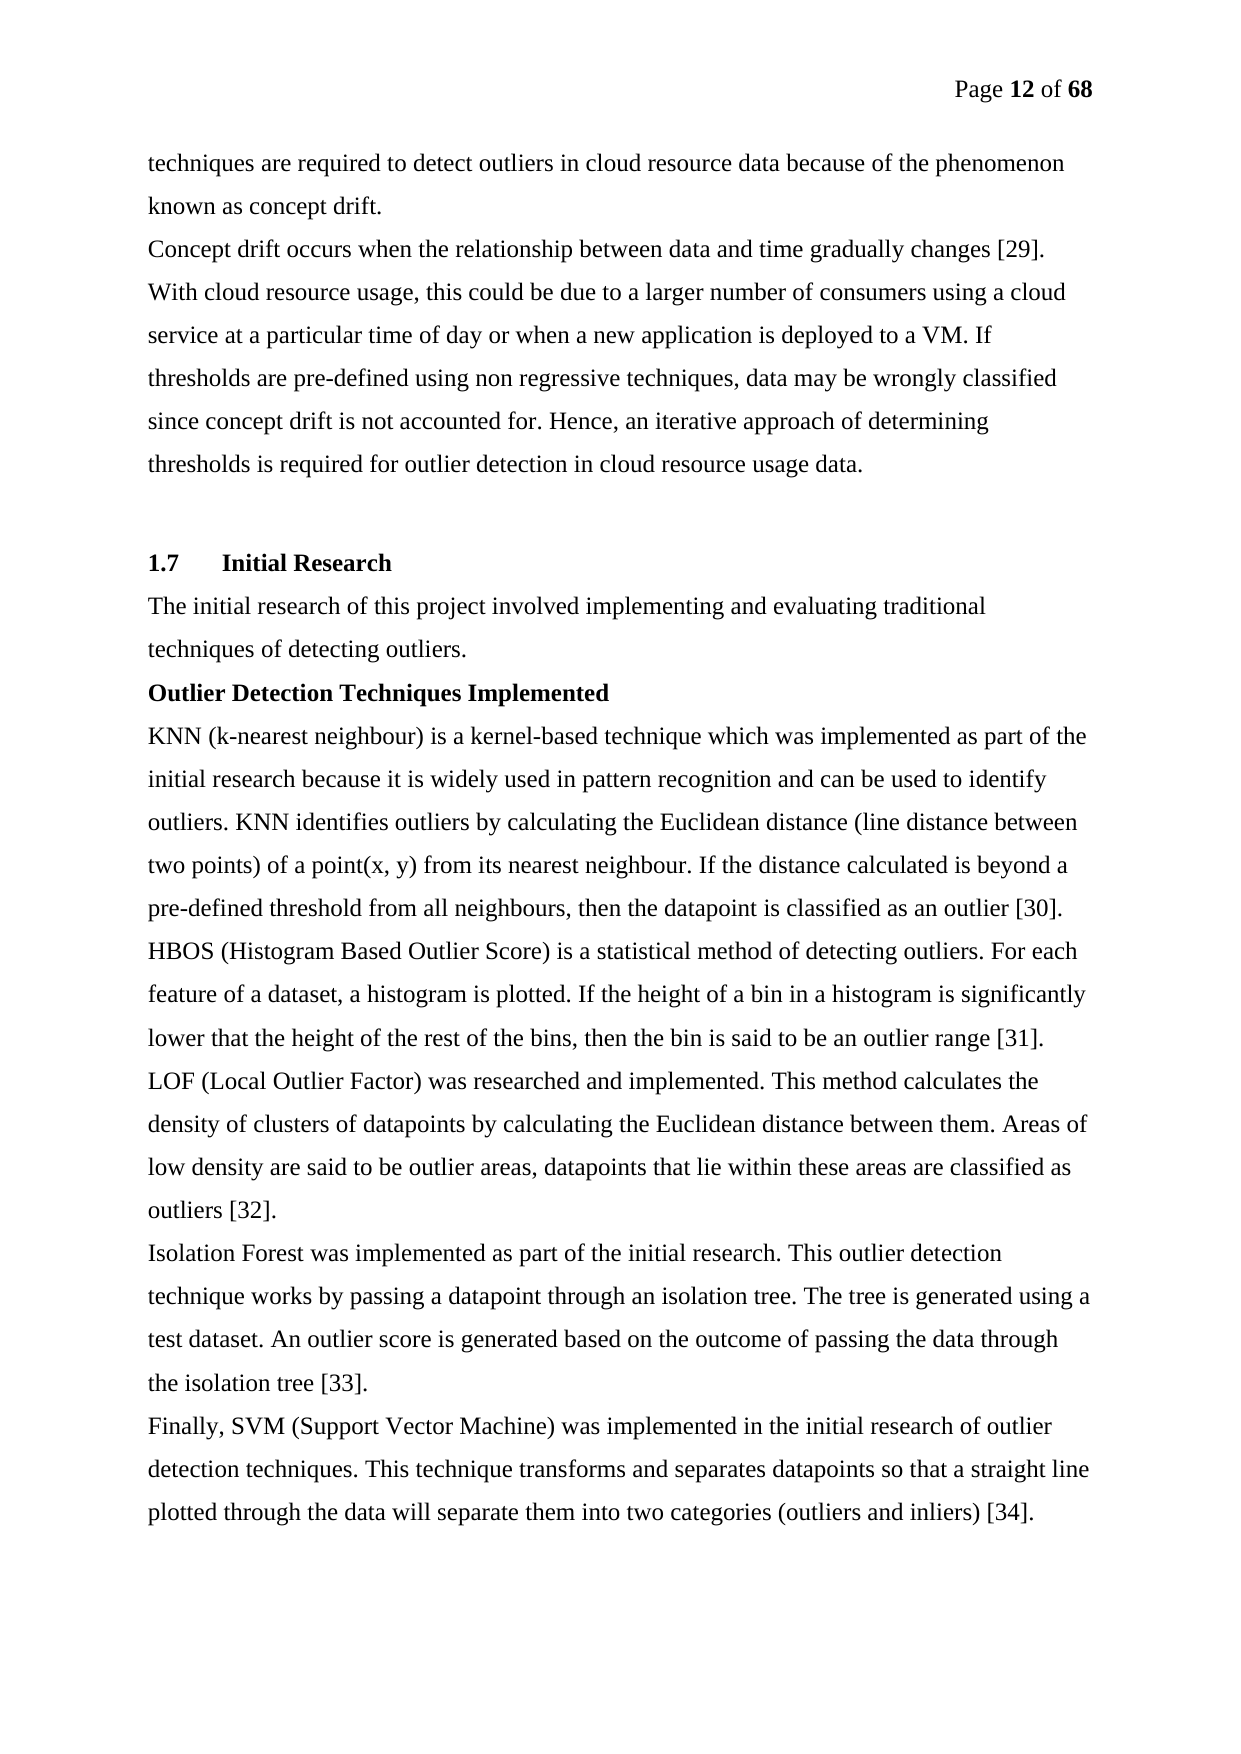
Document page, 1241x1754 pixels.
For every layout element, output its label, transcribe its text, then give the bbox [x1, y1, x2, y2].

text Outlier Detection Techniques Implemented [148, 678, 1092, 706]
text The initial research of this project involved implementing and evaluating traditional techniques of detecting outliers. [148, 591, 1092, 663]
text HBOS (Histogram Based Outlier Score) is a statistical method of detecting outliers. For each feature of a dataset, a histogram is plotted. If the height of a bin in a histogram is significantly lower that the height of the rest of the bins, then the bin is said to be an outlier range [31]. [148, 936, 1092, 1051]
text KNN (k-nearest neighbour) is a kernel-based technique which was implemented as part of the initial research because it is widely used in pattern recognition and can be used to identify outliers. KNN identifies outliers by calculating the Euclidean distance (line distance between two points) of a point(x, y) from its nearest neighbour. If the distance calculated is beyond a pre-defined threshold from all neighbours, then the datapoint is classified as an outlier [30]. [148, 721, 1092, 922]
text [148, 148, 1092, 219]
text Isolation Forest was implemented as part of the initial research. This outlier detection technique works by passing a datapoint through an isolation tree. The tree is generated using a test dataset. An outlier score is generated based on the outcome of passing the data through the isolation tree [33]. [148, 1238, 1092, 1396]
text Finally, SVM (Support Vector Machine) was implemented in the initial research of outlier detection techniques. This technique transforms and separates datapoints so that a straight line plotted through the data will separate them into two categories (outliers and inliers) [34]. [148, 1411, 1092, 1526]
text Initial Research [148, 548, 1092, 577]
text Concept drift occurs when the relationship between data and time gradually changes [29]. With cloud resource usage, this could be due to a larger number of consumers using a cloud service at a particular time of day or when a new application is deployed to a VM. If thresholds are pre-defined using non regressive techniques, data may be wrongly classified since concept drift is not accounted for. Hence, an iterative approach of determining thresholds is required for outlier detection in cloud resource usage data. [148, 234, 1092, 478]
text LOF (Local Outlier Factor) was researched and implemented. This method calculates the density of clusters of datapoints by calculating the Euclidean distance between them. Areas of low density are said to be outlier areas, datapoints that lie within these areas are classified as outliers [32]. [148, 1066, 1092, 1224]
